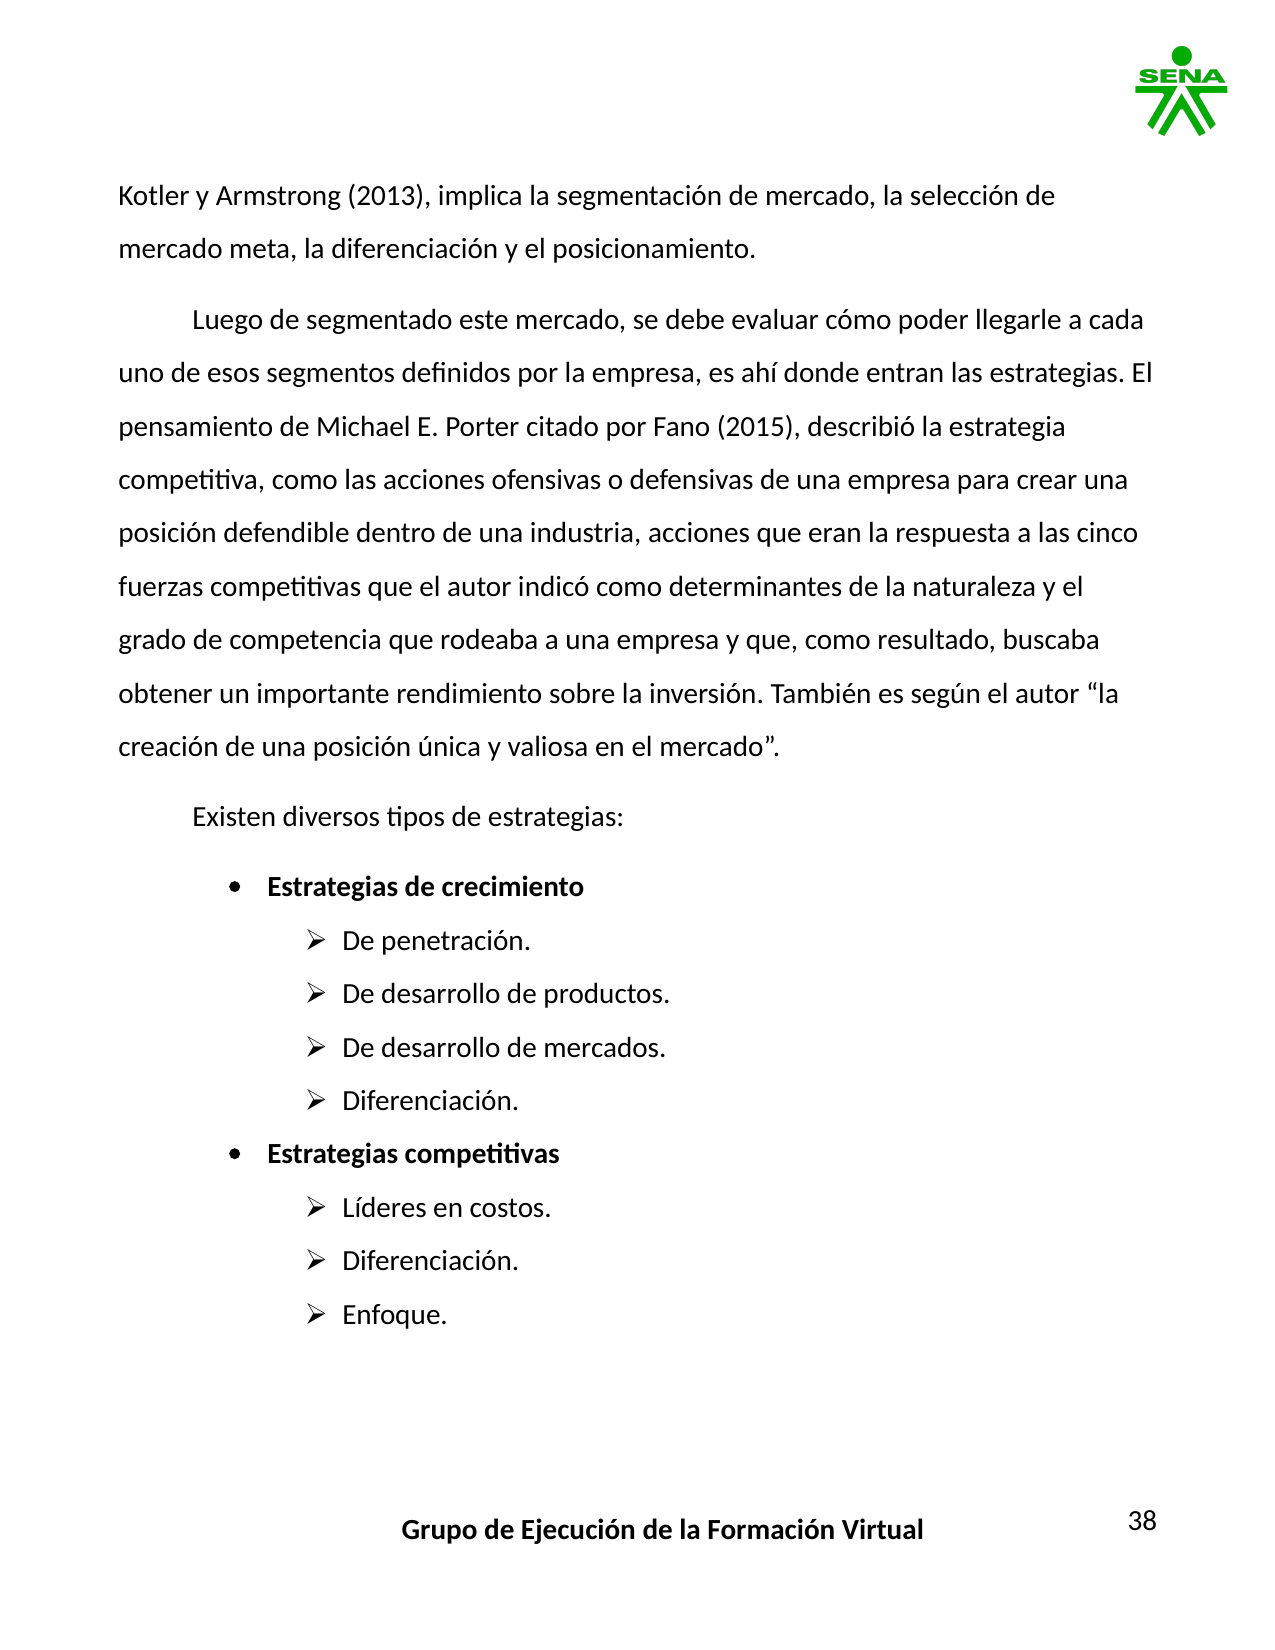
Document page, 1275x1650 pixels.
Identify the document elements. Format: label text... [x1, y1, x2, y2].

list Estrategias de crecimiento [229, 868, 1157, 904]
list Estrategias competitivas [229, 1136, 1157, 1171]
list Enfoque. [304, 1296, 1157, 1332]
list De desarrollo de mercados. [304, 1029, 1157, 1064]
list Diferenciación. [304, 1082, 1157, 1118]
list De desarrollo de productos. [304, 975, 1157, 1011]
list De penetración. [304, 922, 1157, 957]
text Luego de segmentado este mercado, se debe evaluar cómo poder llegarle a cada uno de esos segmentos definidos por la empresa, es ahí donde entran las estrategias. El pensamiento de Michael E. Porter citado por Fano (2015), describió la estrategia competitiva, como las acciones ofensivas o defensivas de una empresa para crear una posición defendible dentro de una industria, acciones que eran la respuesta a las cinco fuerzas competitivas que el autor indicó como determinantes de la naturaleza y el grado de competencia que rodeaba a una empresa y que, como resultado, buscaba obtener un importante rendimiento sobre la inversión. También es según el autor “la creación de una posición única y valiosa en el mercado”. [118, 301, 1157, 764]
picture [1135, 46, 1228, 136]
list Líderes en costos. [304, 1189, 1157, 1225]
text Existen diversos tipos de estrategias: [118, 798, 1157, 834]
list Diferenciación. [304, 1242, 1157, 1278]
